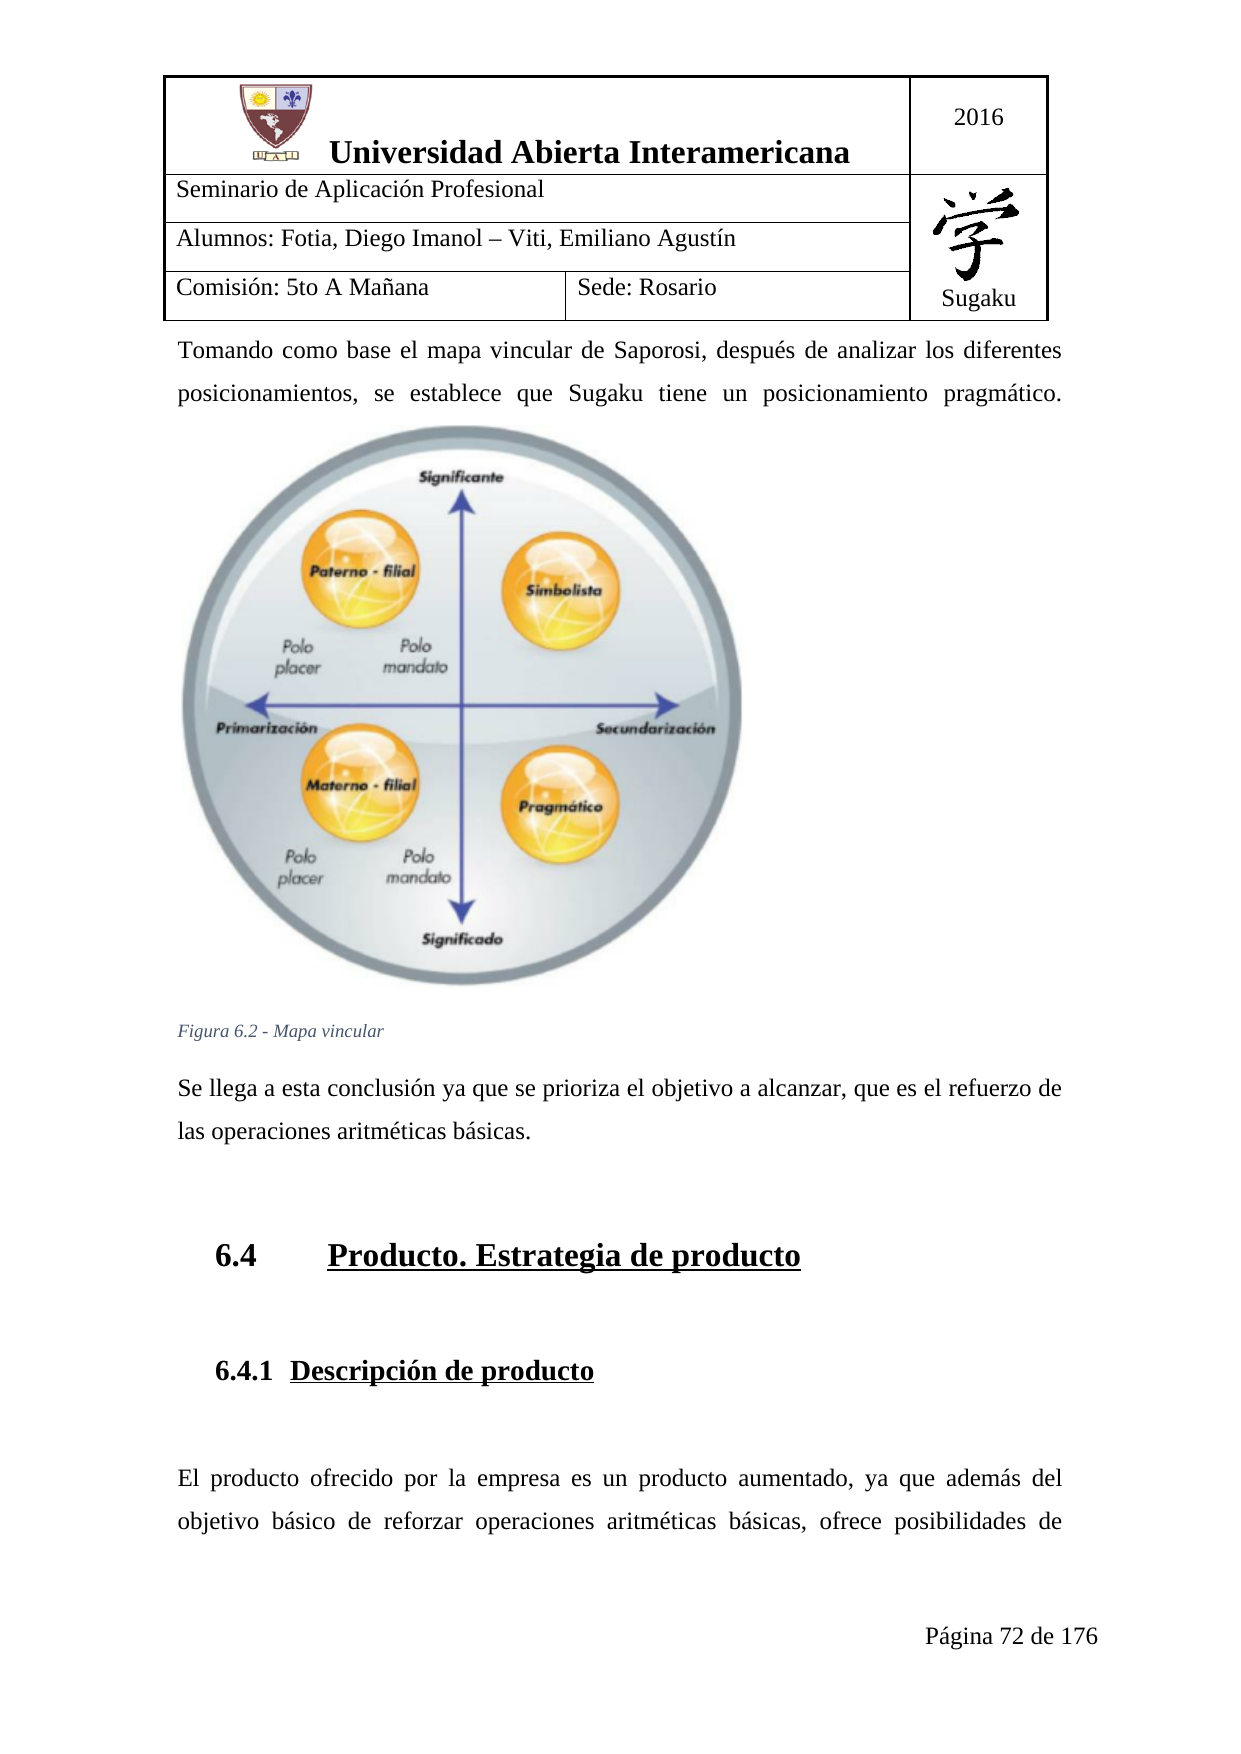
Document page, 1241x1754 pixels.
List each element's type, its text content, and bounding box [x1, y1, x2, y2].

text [177, 1463, 1063, 1535]
text Se llega a esta conclusión ya que se prioriza el objetivo a alcanzar, que es el refuerzo de las operaciones aritméticas básicas. [177, 1073, 1063, 1144]
picture [223, 78, 329, 164]
picture [927, 181, 1030, 284]
subtitle Producto. Estrategia de producto [215, 1235, 1063, 1274]
subtitle Descripción de producto [215, 1353, 1063, 1386]
text Figura 6.2 - Mapa vincular [177, 1019, 1063, 1041]
picture [177, 421, 748, 989]
